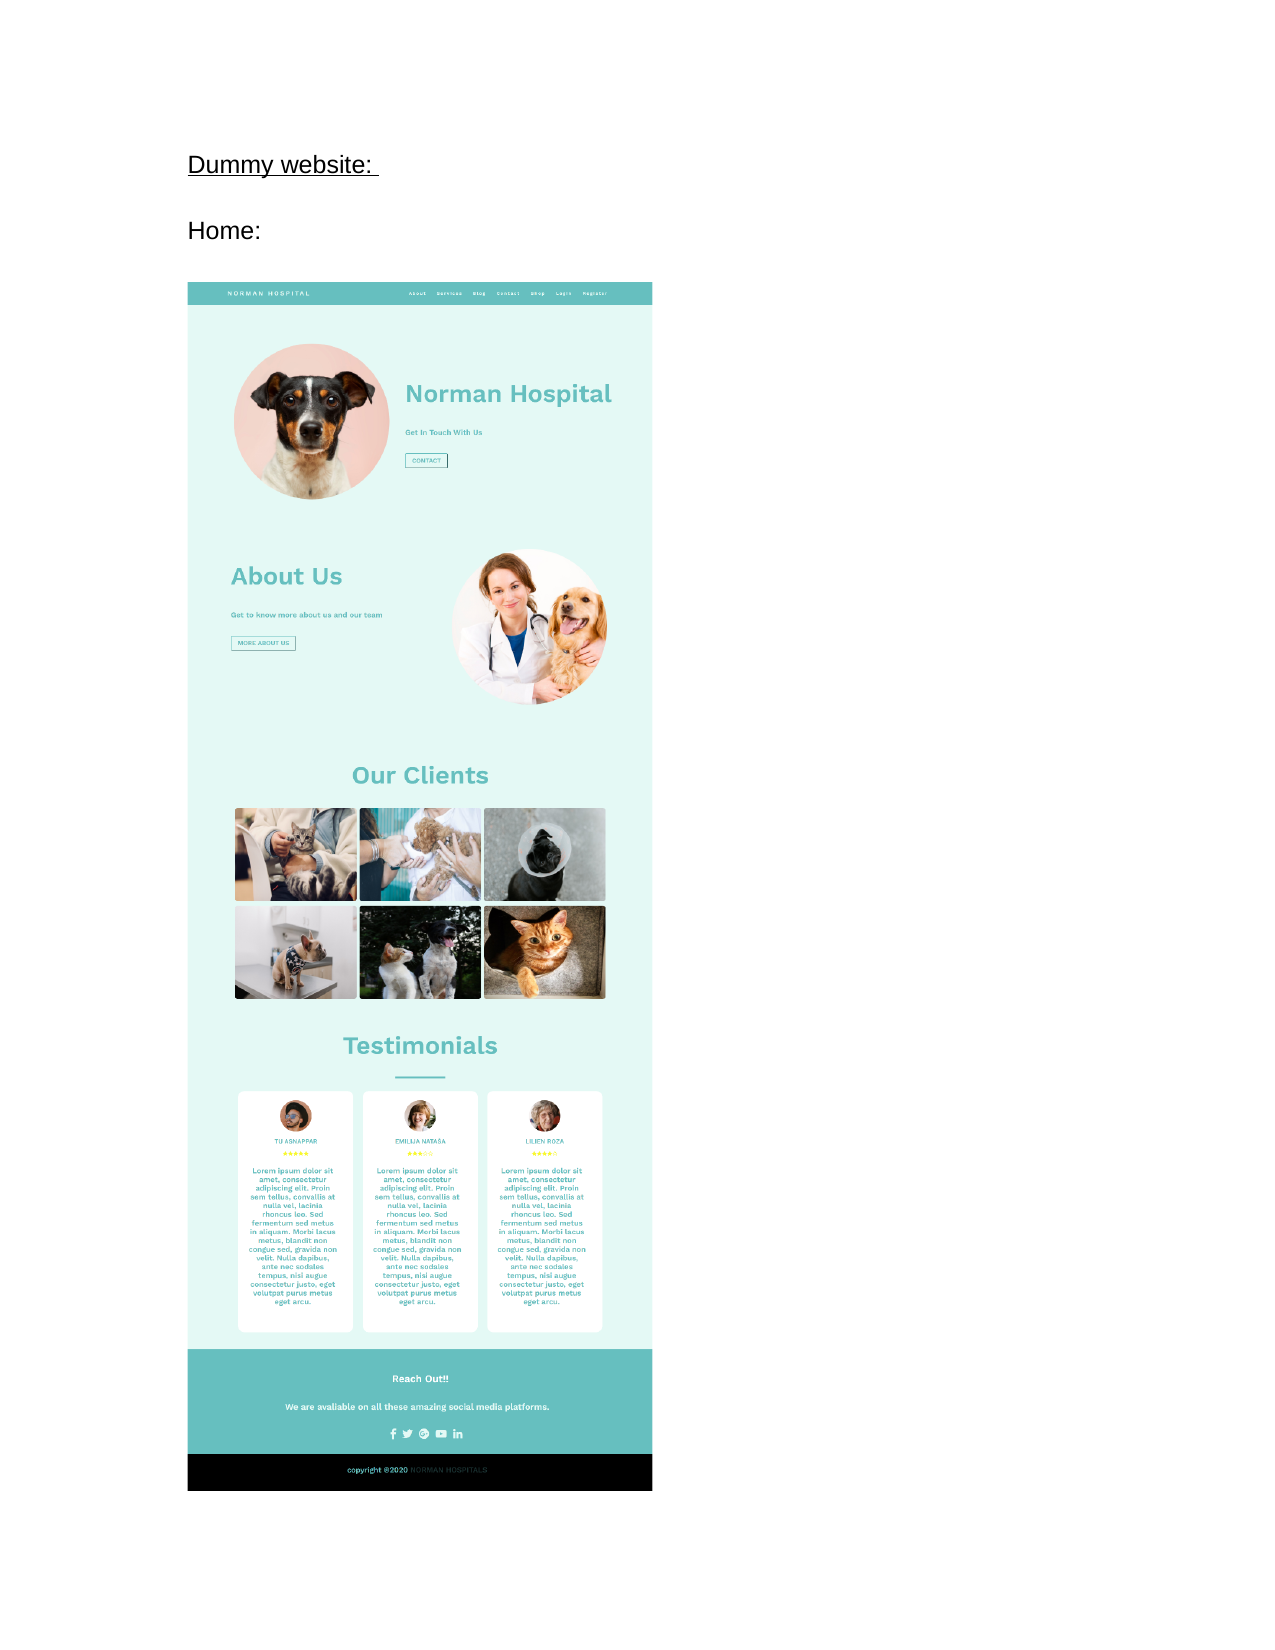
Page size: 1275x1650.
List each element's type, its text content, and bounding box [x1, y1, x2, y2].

text Dummy website: [187, 150, 1125, 179]
picture [187, 282, 653, 1491]
text Home: [187, 216, 1125, 245]
